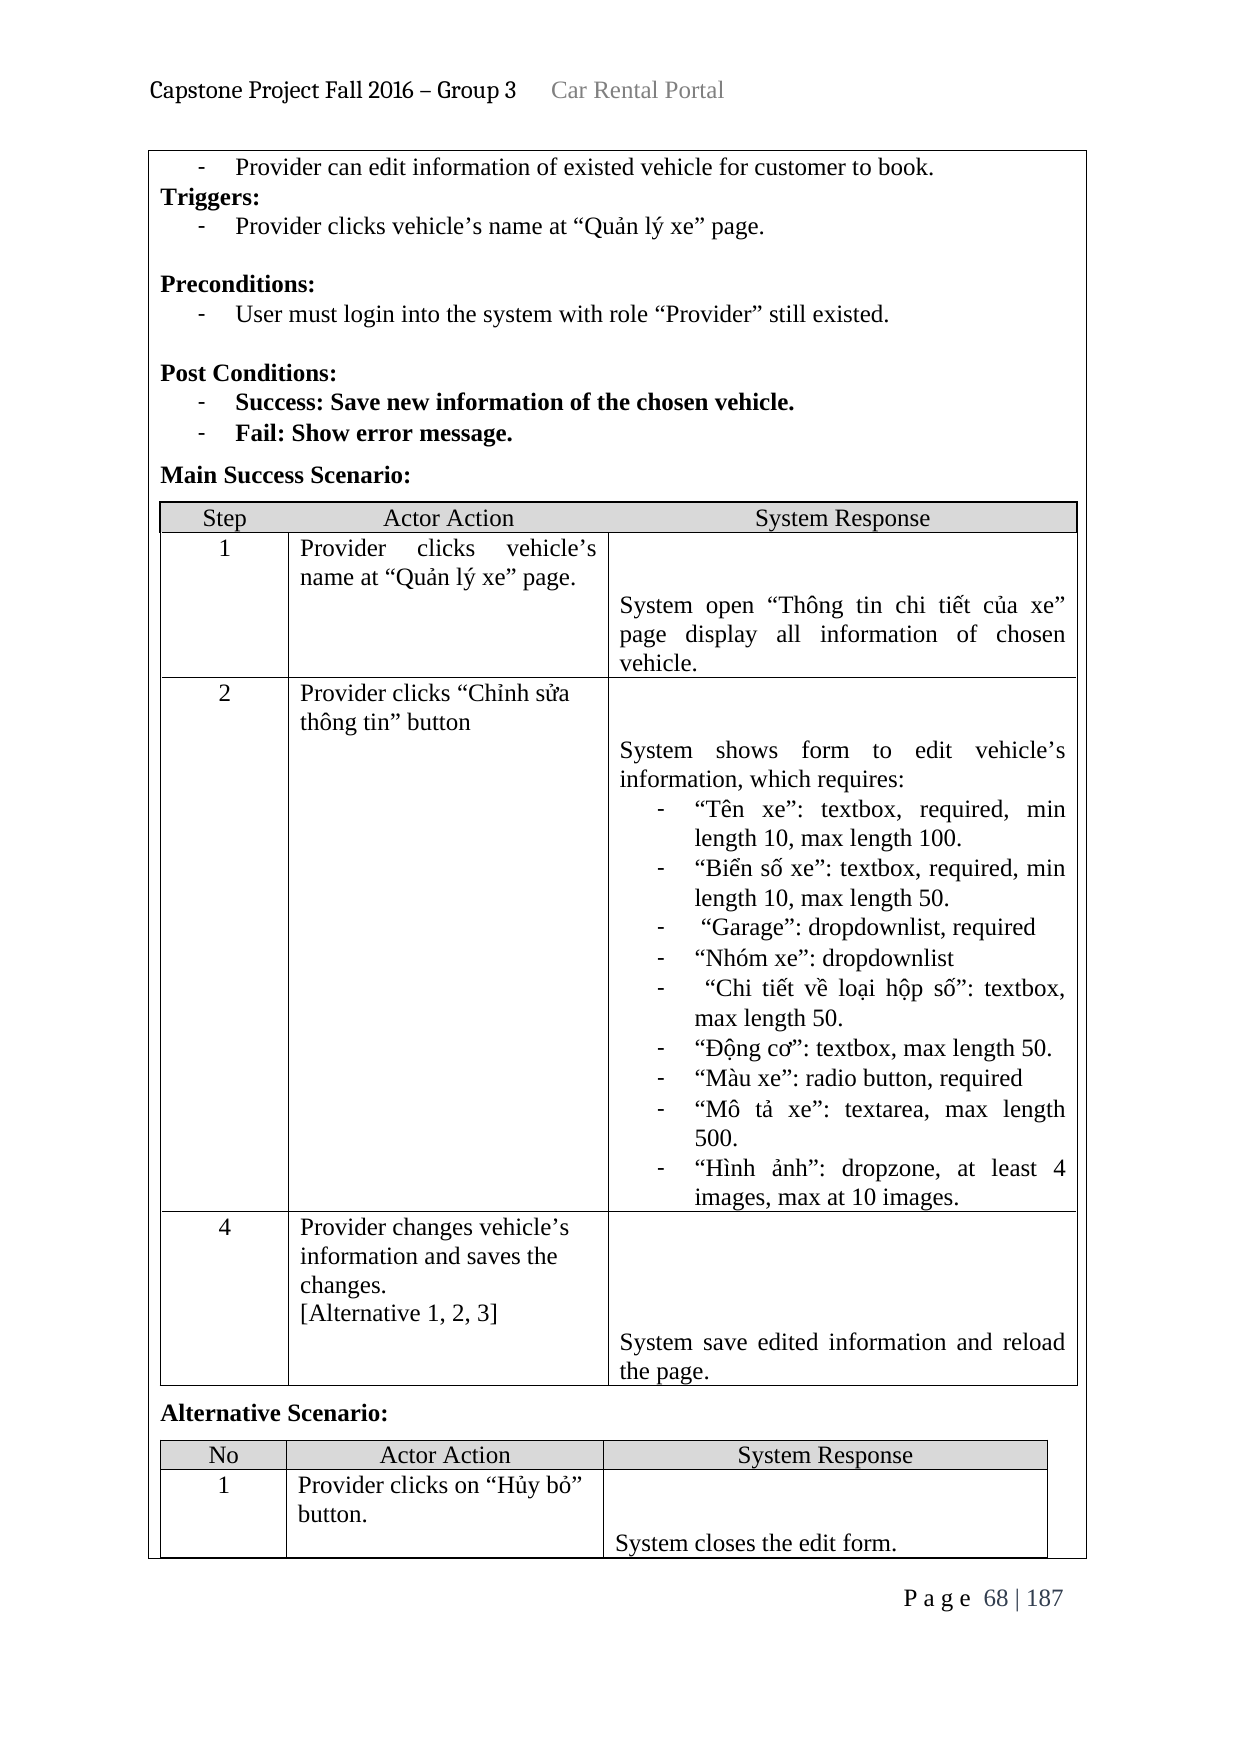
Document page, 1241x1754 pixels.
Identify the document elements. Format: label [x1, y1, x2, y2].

table_cell [149, 151, 1086, 1558]
